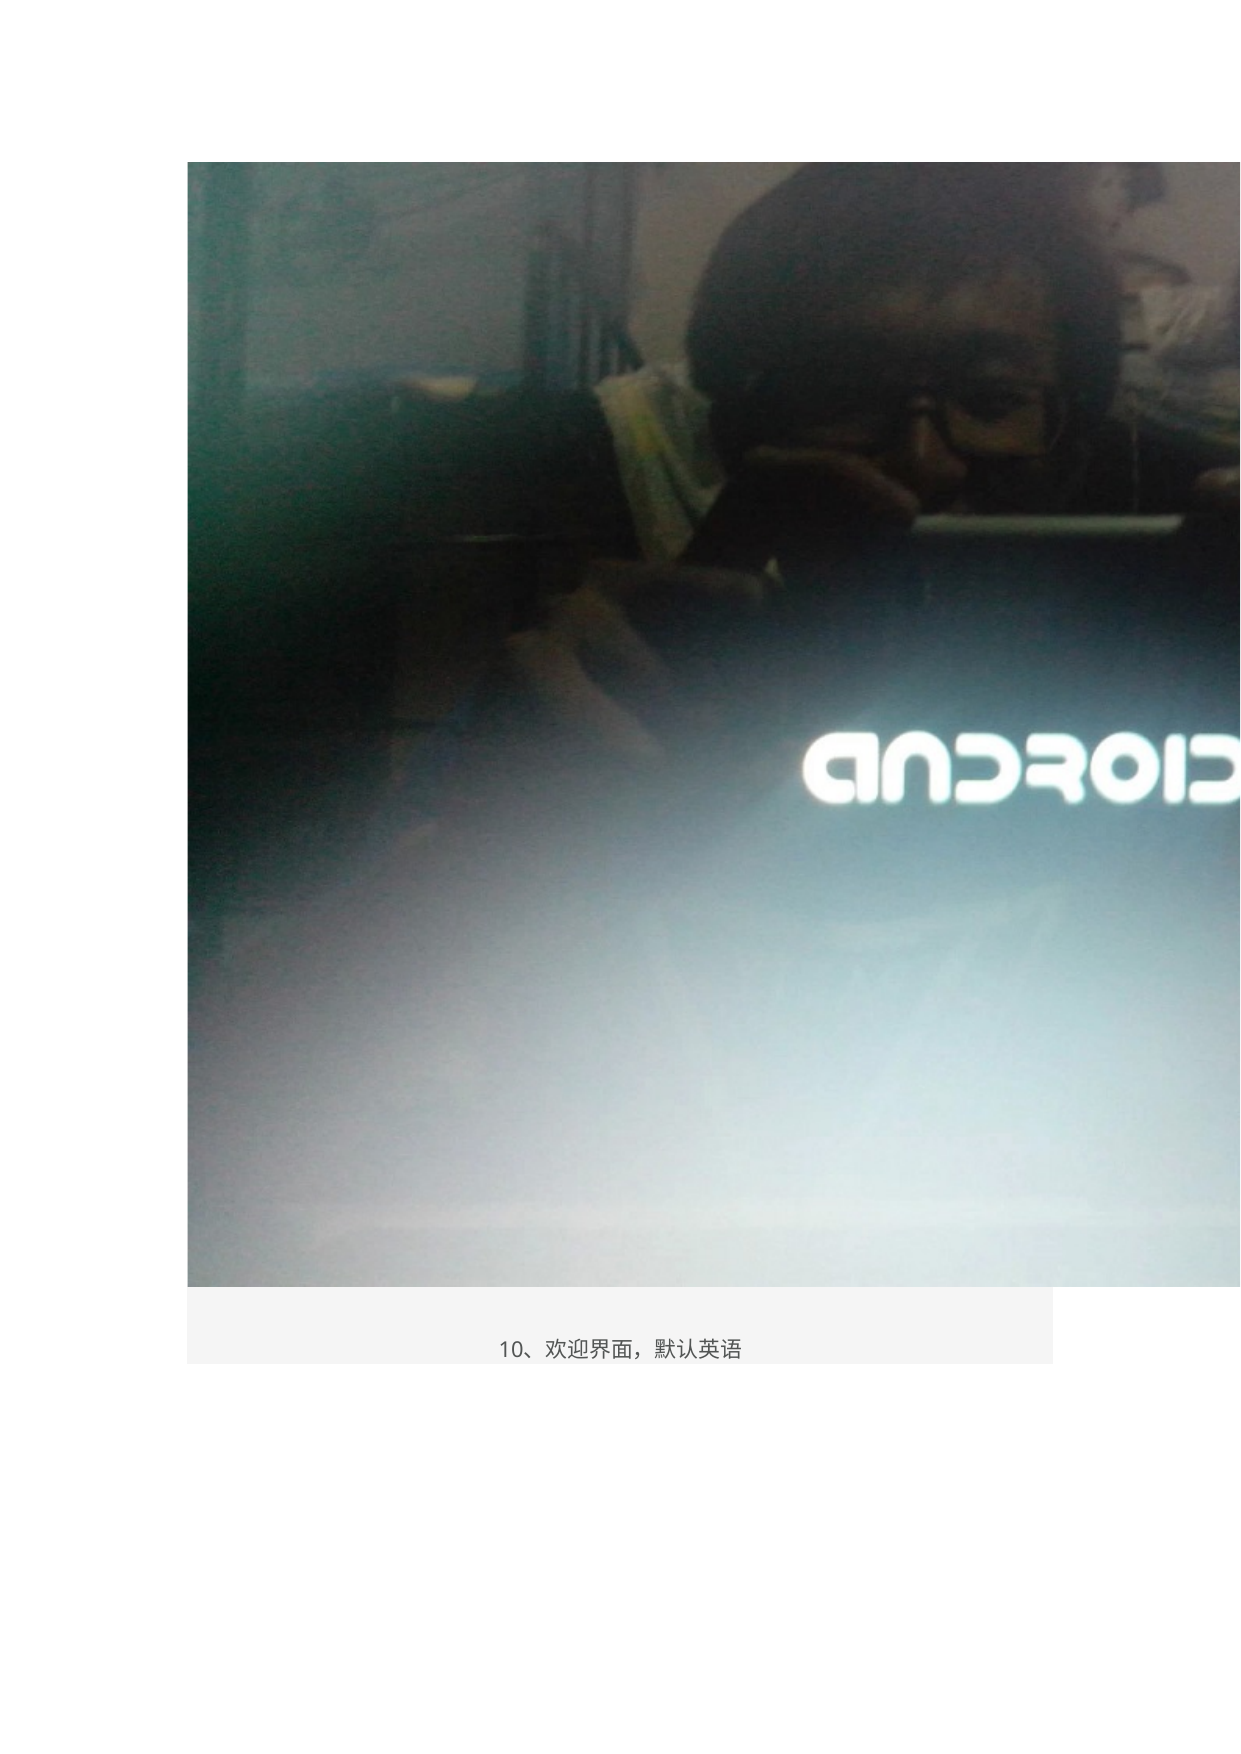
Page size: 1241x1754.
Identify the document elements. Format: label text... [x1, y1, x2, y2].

text 10、欢迎界面，默认英语 [187, 1332, 1053, 1364]
picture [187, 162, 1241, 1287]
